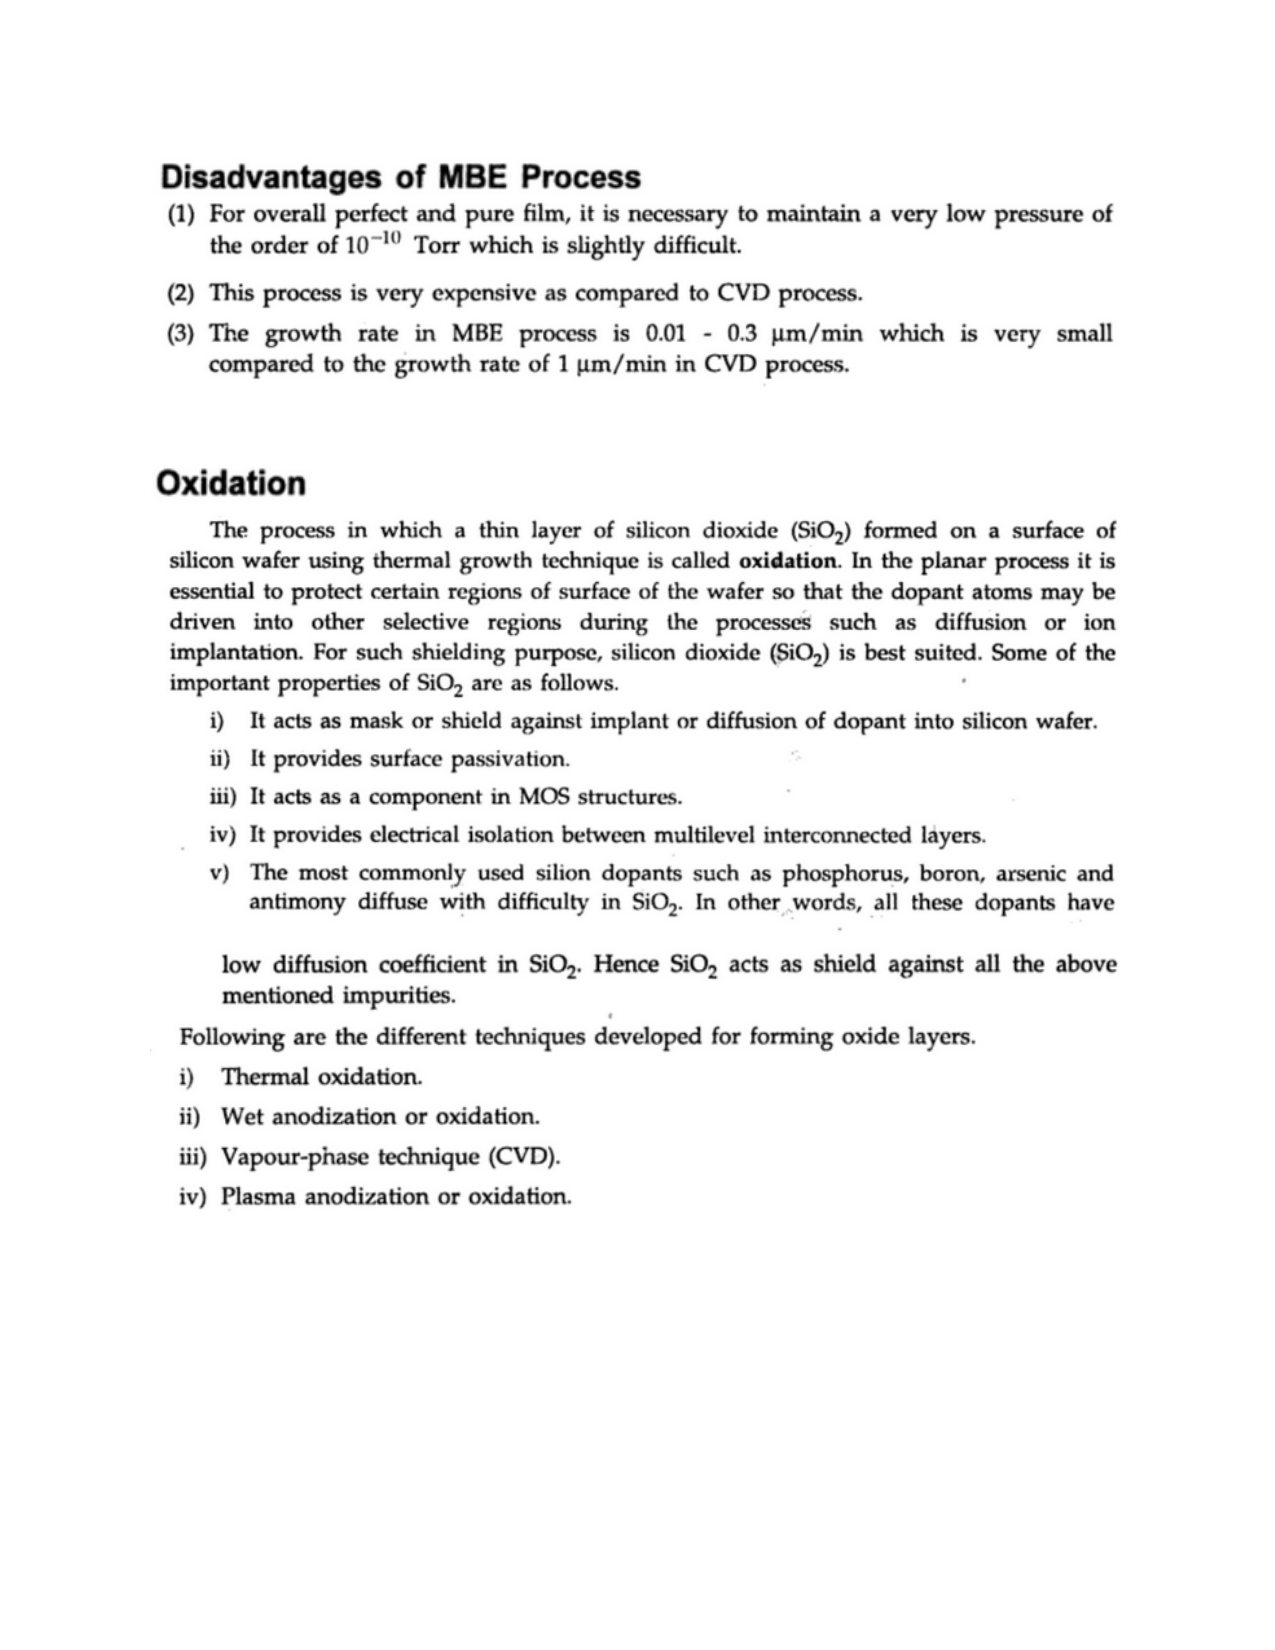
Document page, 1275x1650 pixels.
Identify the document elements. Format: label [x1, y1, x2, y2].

picture [150, 202, 1125, 387]
picture [150, 942, 1124, 1221]
picture [150, 511, 1125, 938]
picture [150, 150, 647, 199]
picture [150, 465, 319, 508]
